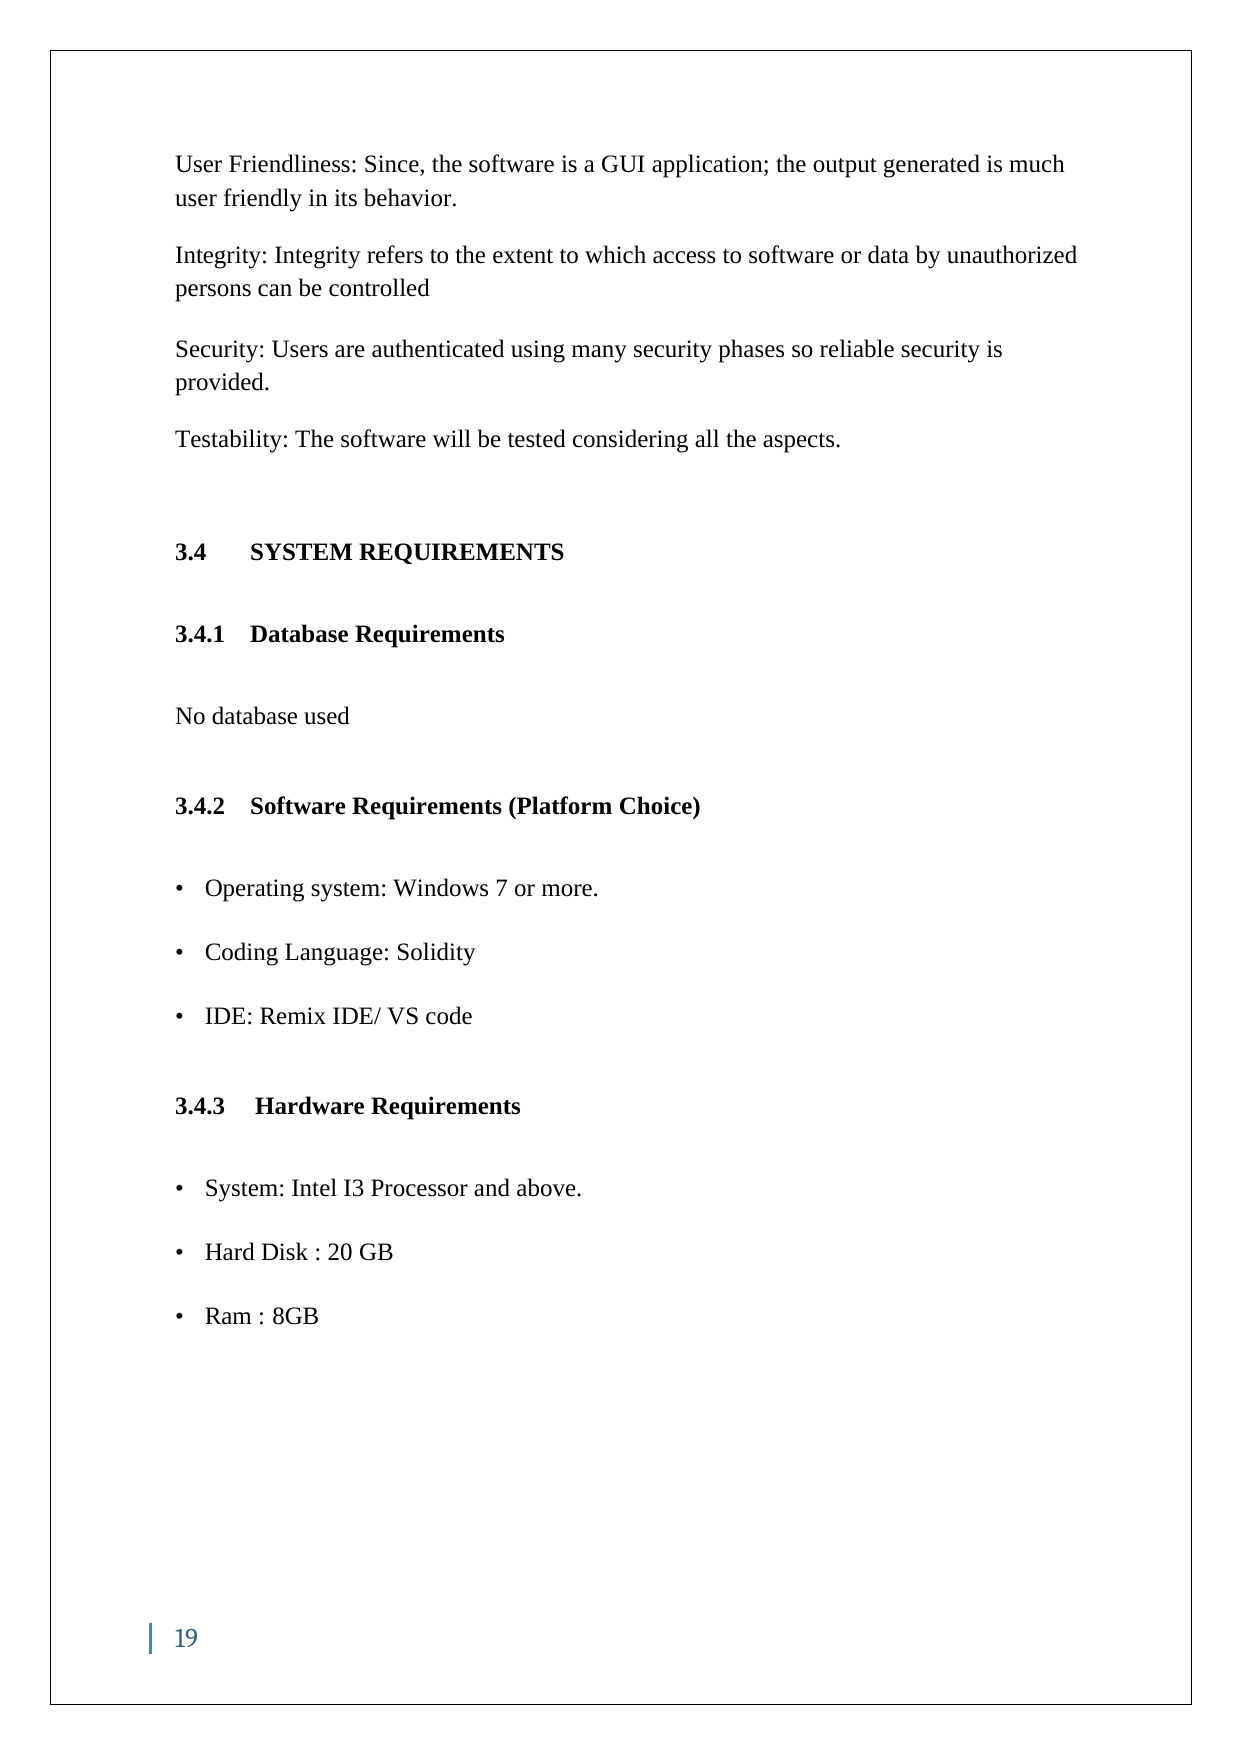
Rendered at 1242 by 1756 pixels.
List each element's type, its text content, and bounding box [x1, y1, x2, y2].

list Ram : 8GB [175, 1301, 1185, 1329]
list Hard Disk : 20 GB [175, 1237, 1185, 1266]
list Operating system: Windows 7 or more. [175, 873, 1185, 902]
list System: Intel I3 Processor and above. [175, 1173, 1185, 1202]
list Coding Language: Solidity [175, 937, 1185, 966]
text No database used [175, 701, 1185, 729]
text Integrity: Integrity refers to the extent to which access to software or data by unauthorized persons can be controlled [175, 240, 1098, 301]
list IDE: Remix IDE/ VS code [175, 1001, 1185, 1029]
text Testability: The software will be tested considering all the aspects. [175, 424, 1185, 453]
subtitle Software Requirements (Platform Choice) [175, 791, 1185, 820]
text User Friendliness: Since, the software is a GUI application; the output generated is much user friendly in its behavior. [175, 149, 1085, 211]
subtitle Hardware Requirements [175, 1091, 1185, 1120]
subtitle SYSTEM REQUIREMENTS [175, 537, 1185, 566]
text Security: Users are authenticated using many security phases so reliable security is provided. [175, 334, 1085, 396]
list Database Requirements [175, 619, 1185, 647]
